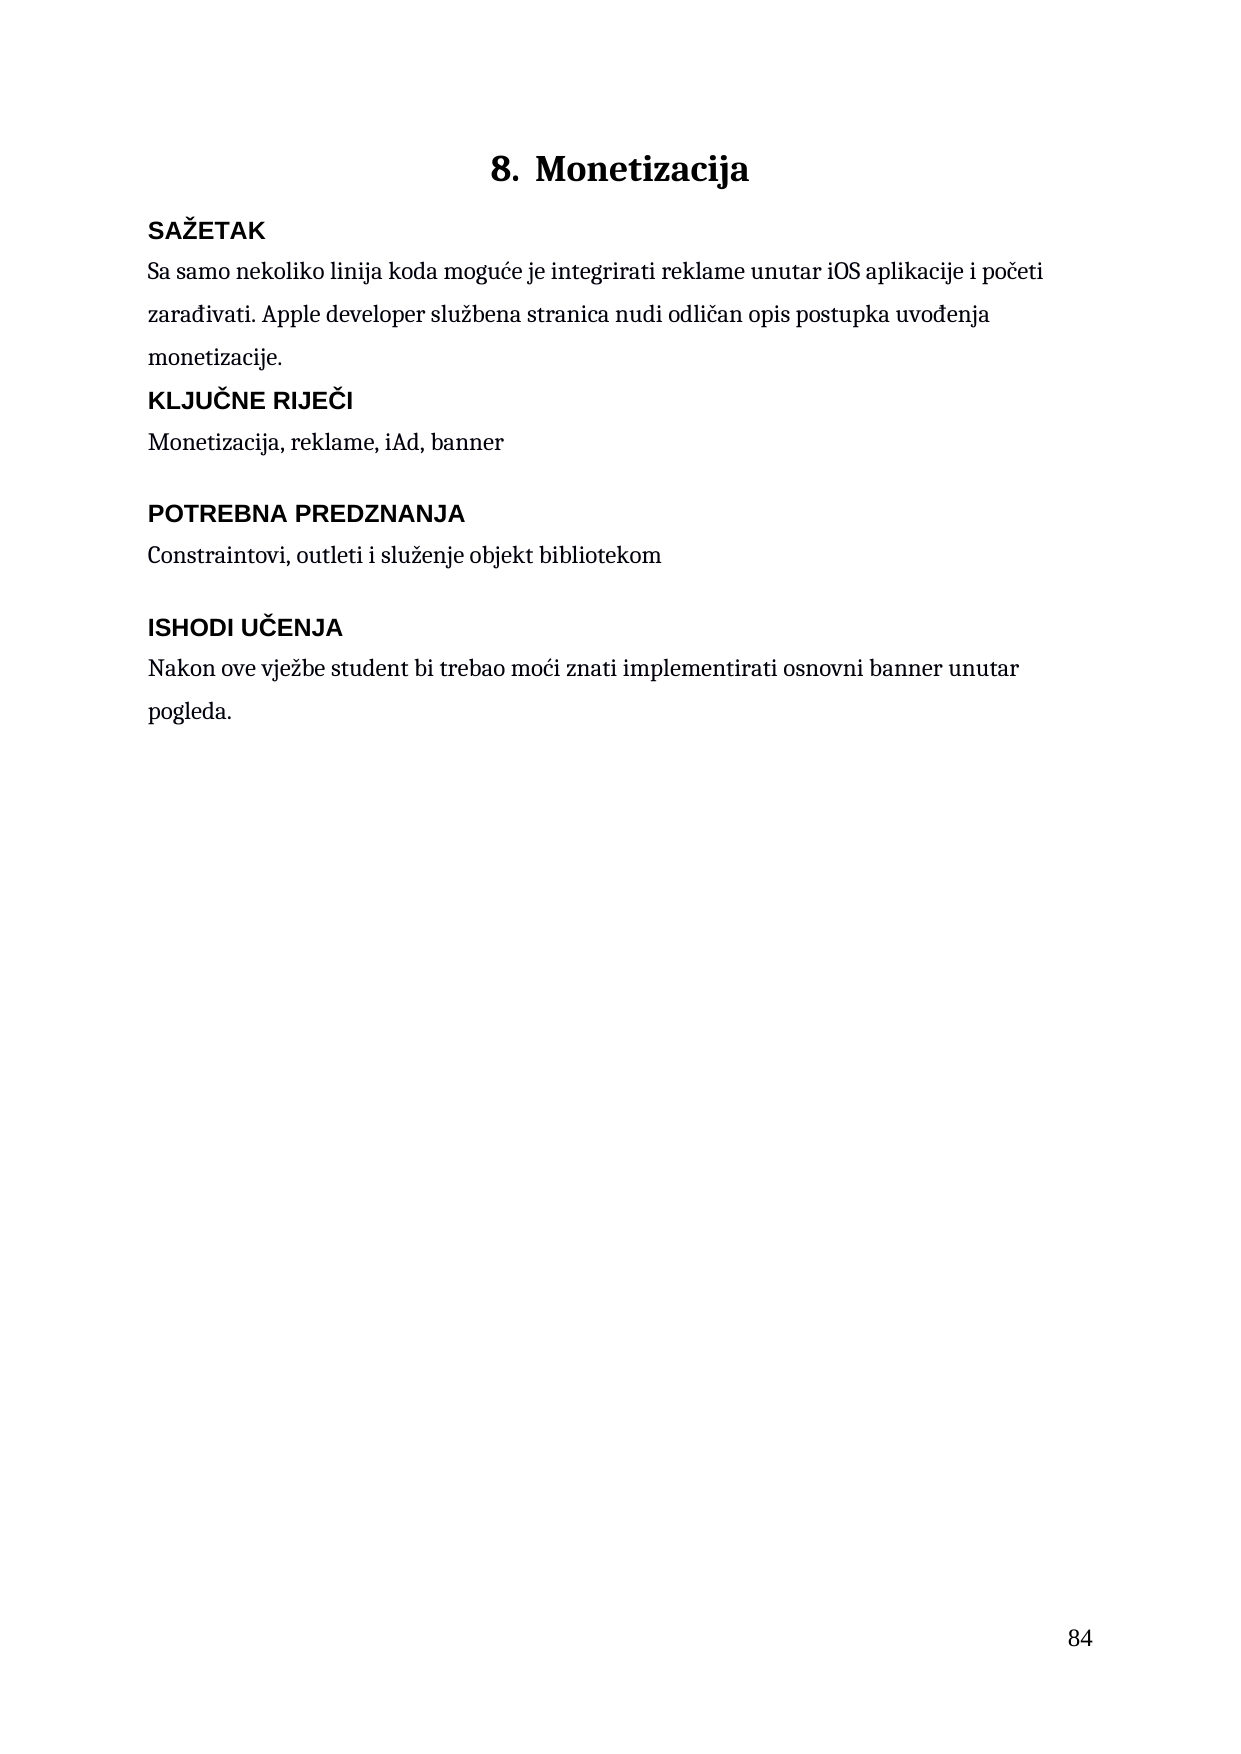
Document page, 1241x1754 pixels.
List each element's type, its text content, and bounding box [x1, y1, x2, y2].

text Constraintovi, outleti i služenje objekt bibliotekom [148, 541, 1093, 569]
text Sa samo nekoliko linija koda moguće je integrirati reklame unutar iOS aplikacije i početi zarađivati. Apple developer službena stranica nudi odličan opis postupka uvođenja monetizacije. [148, 257, 1093, 372]
text KLJUČNE RIJEČI [148, 386, 1093, 415]
text Monetizacija [148, 148, 1093, 191]
text Monetizacija, reklame, iAd, banner [148, 428, 1093, 456]
text SAŽETAK [148, 216, 1093, 244]
text Nakon ove vježbe student bi trebao moći znati implementirati osnovni banner unutar pogleda. [148, 654, 1093, 726]
text POTREBNA PREDZNANJA [148, 499, 1093, 528]
text ISHODI UČENJA [148, 613, 1093, 641]
